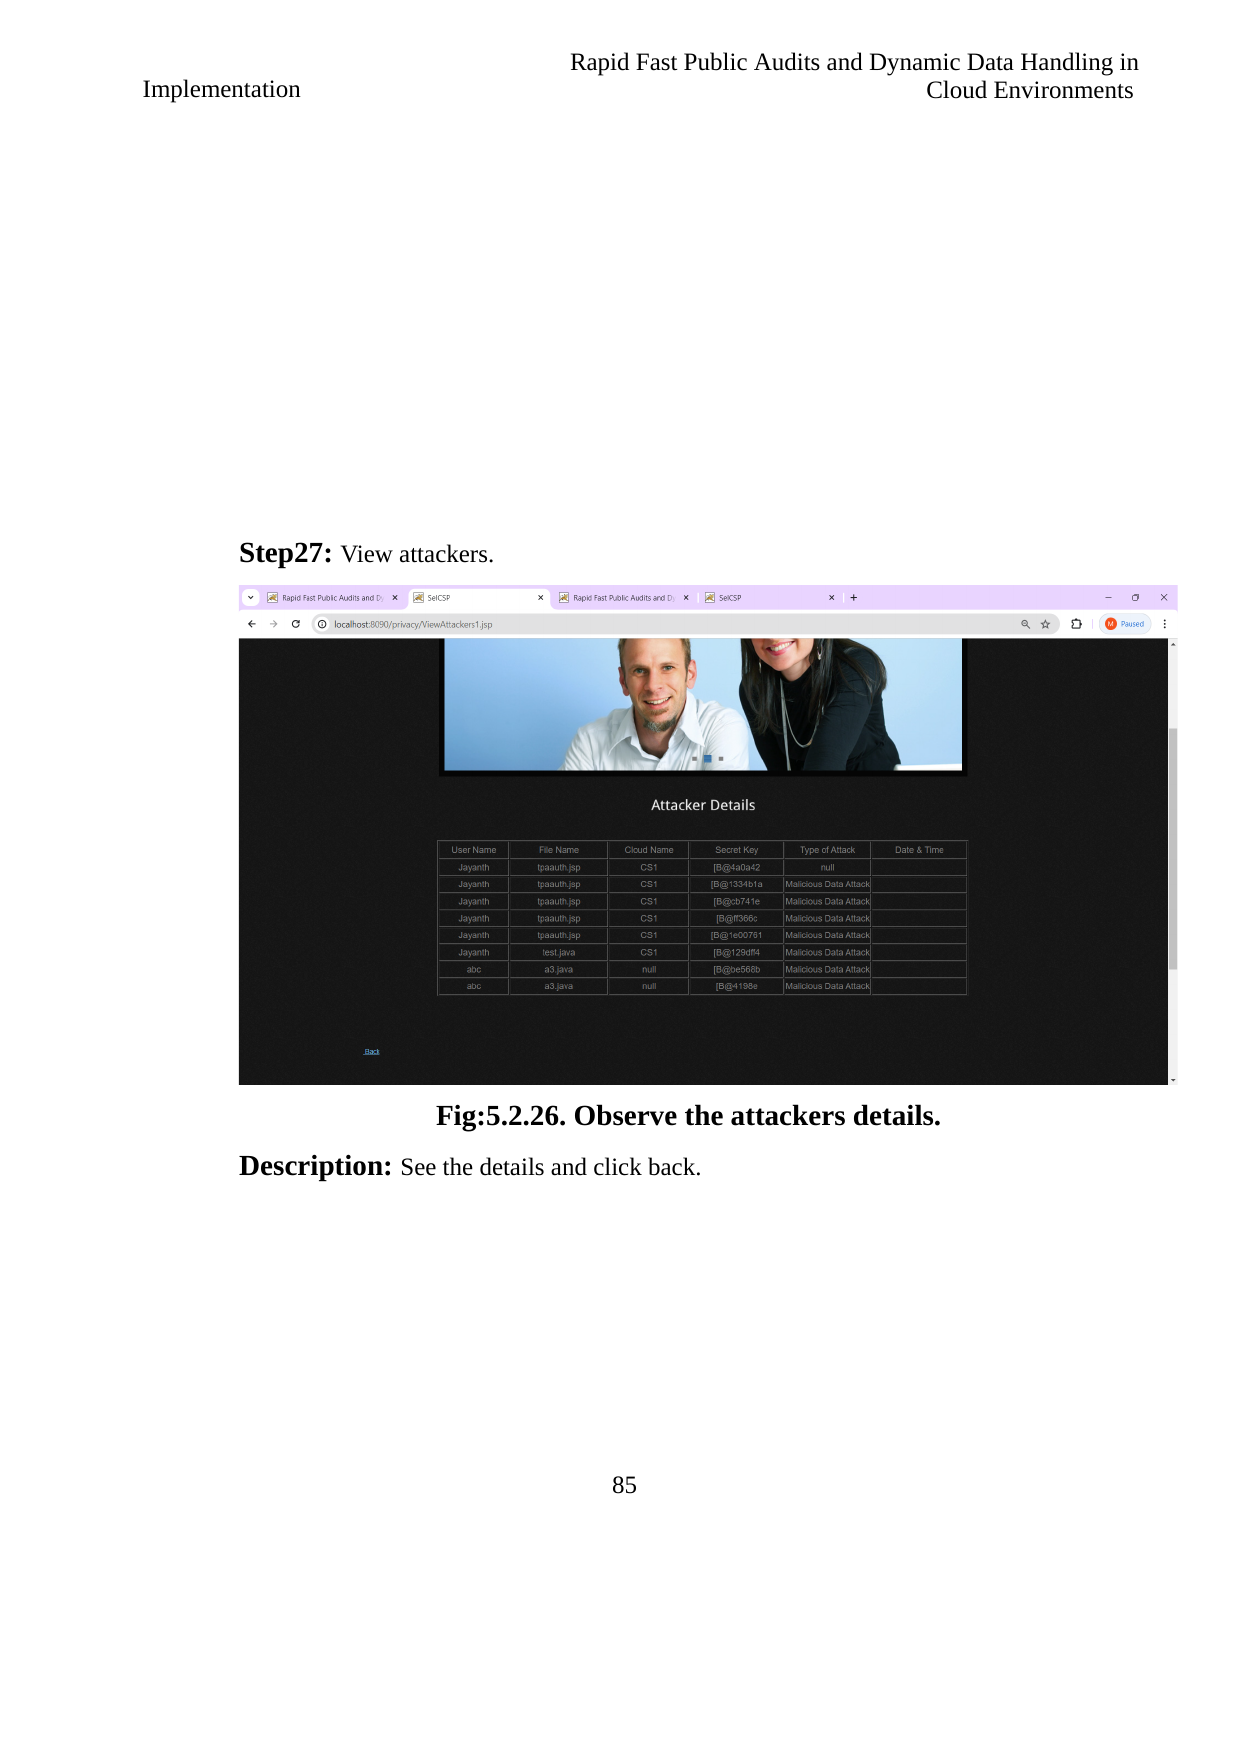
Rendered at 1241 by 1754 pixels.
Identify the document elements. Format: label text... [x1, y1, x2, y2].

text Description: See the details and click back. [239, 1148, 1090, 1182]
text Step27: View attackers. [239, 535, 1090, 569]
picture [238, 585, 1178, 1085]
text Fig:5.2.26. Observe the attackers details. [239, 1098, 1090, 1132]
